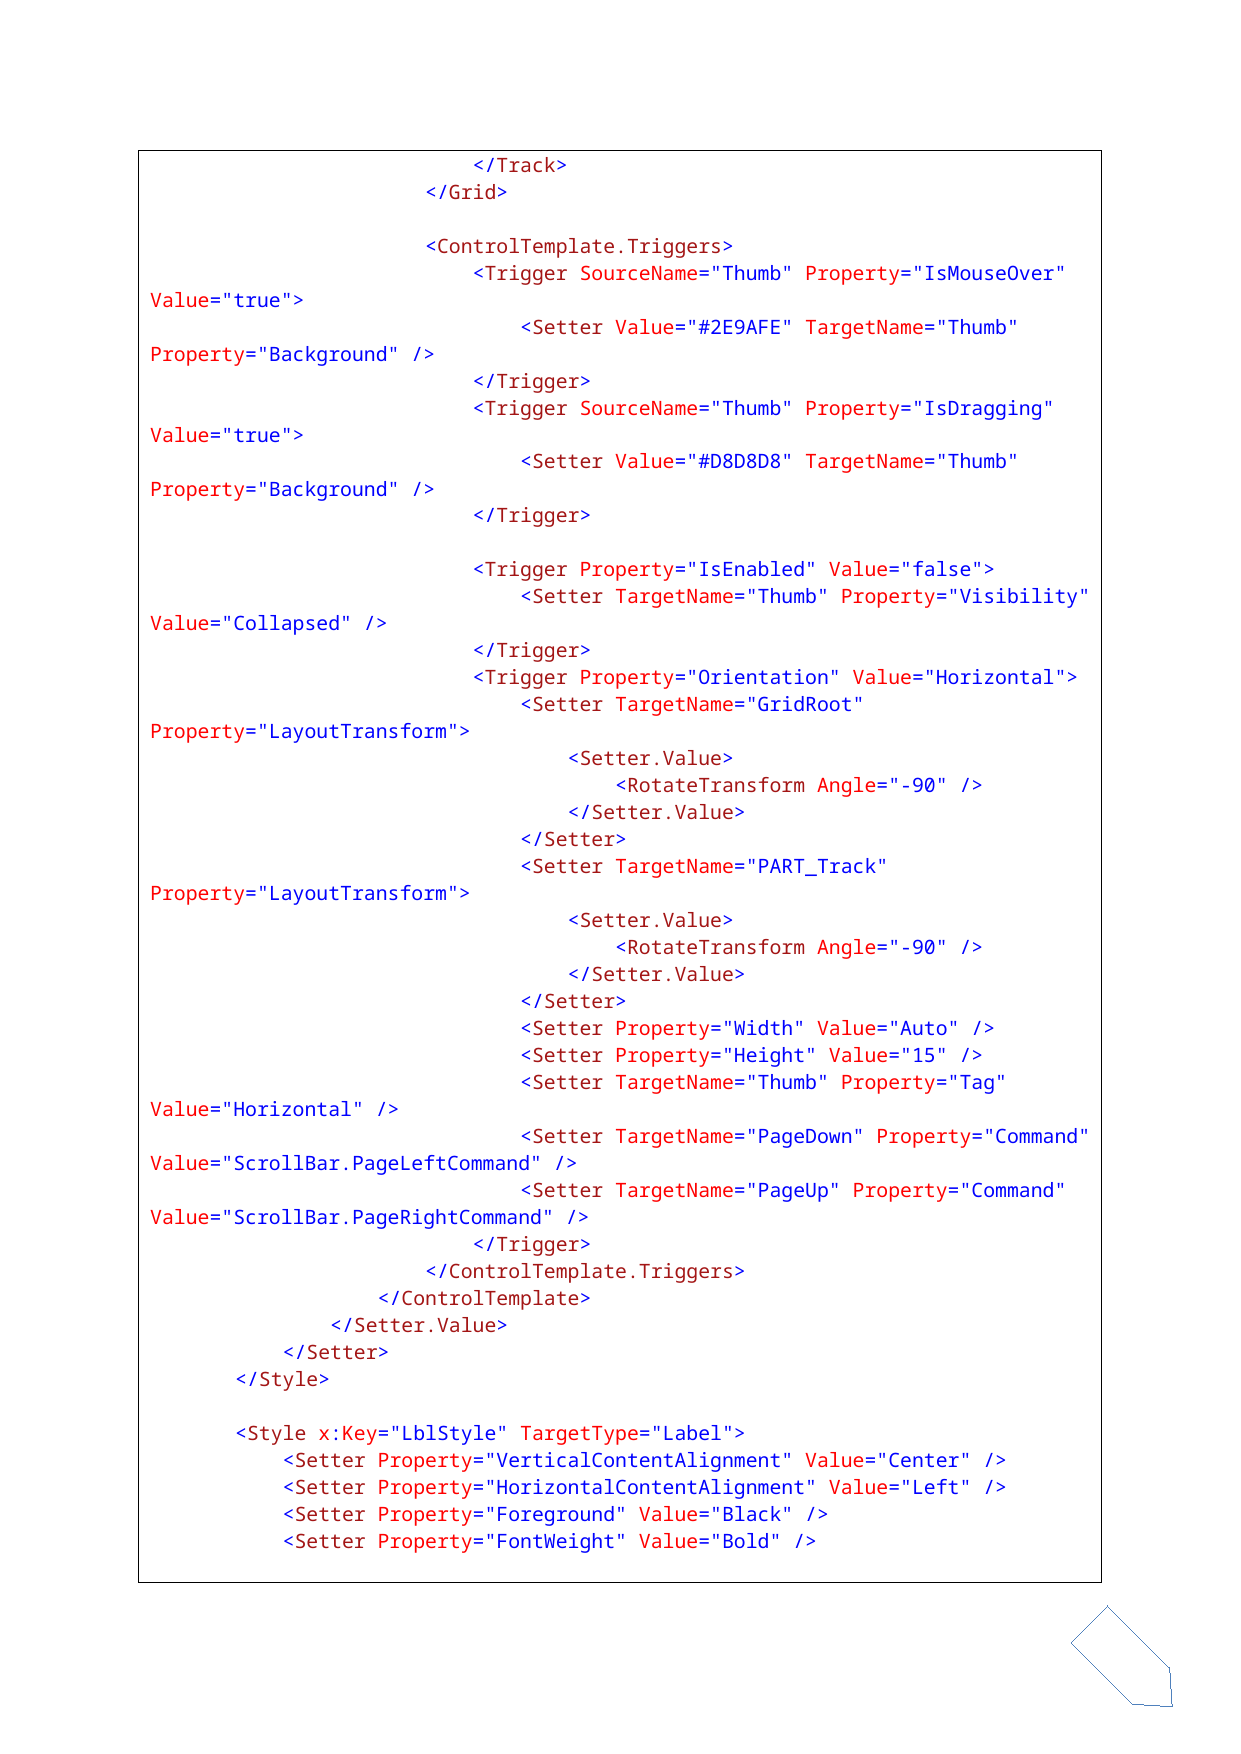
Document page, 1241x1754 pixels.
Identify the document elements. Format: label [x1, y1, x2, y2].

table_cell [139, 151, 1101, 1582]
